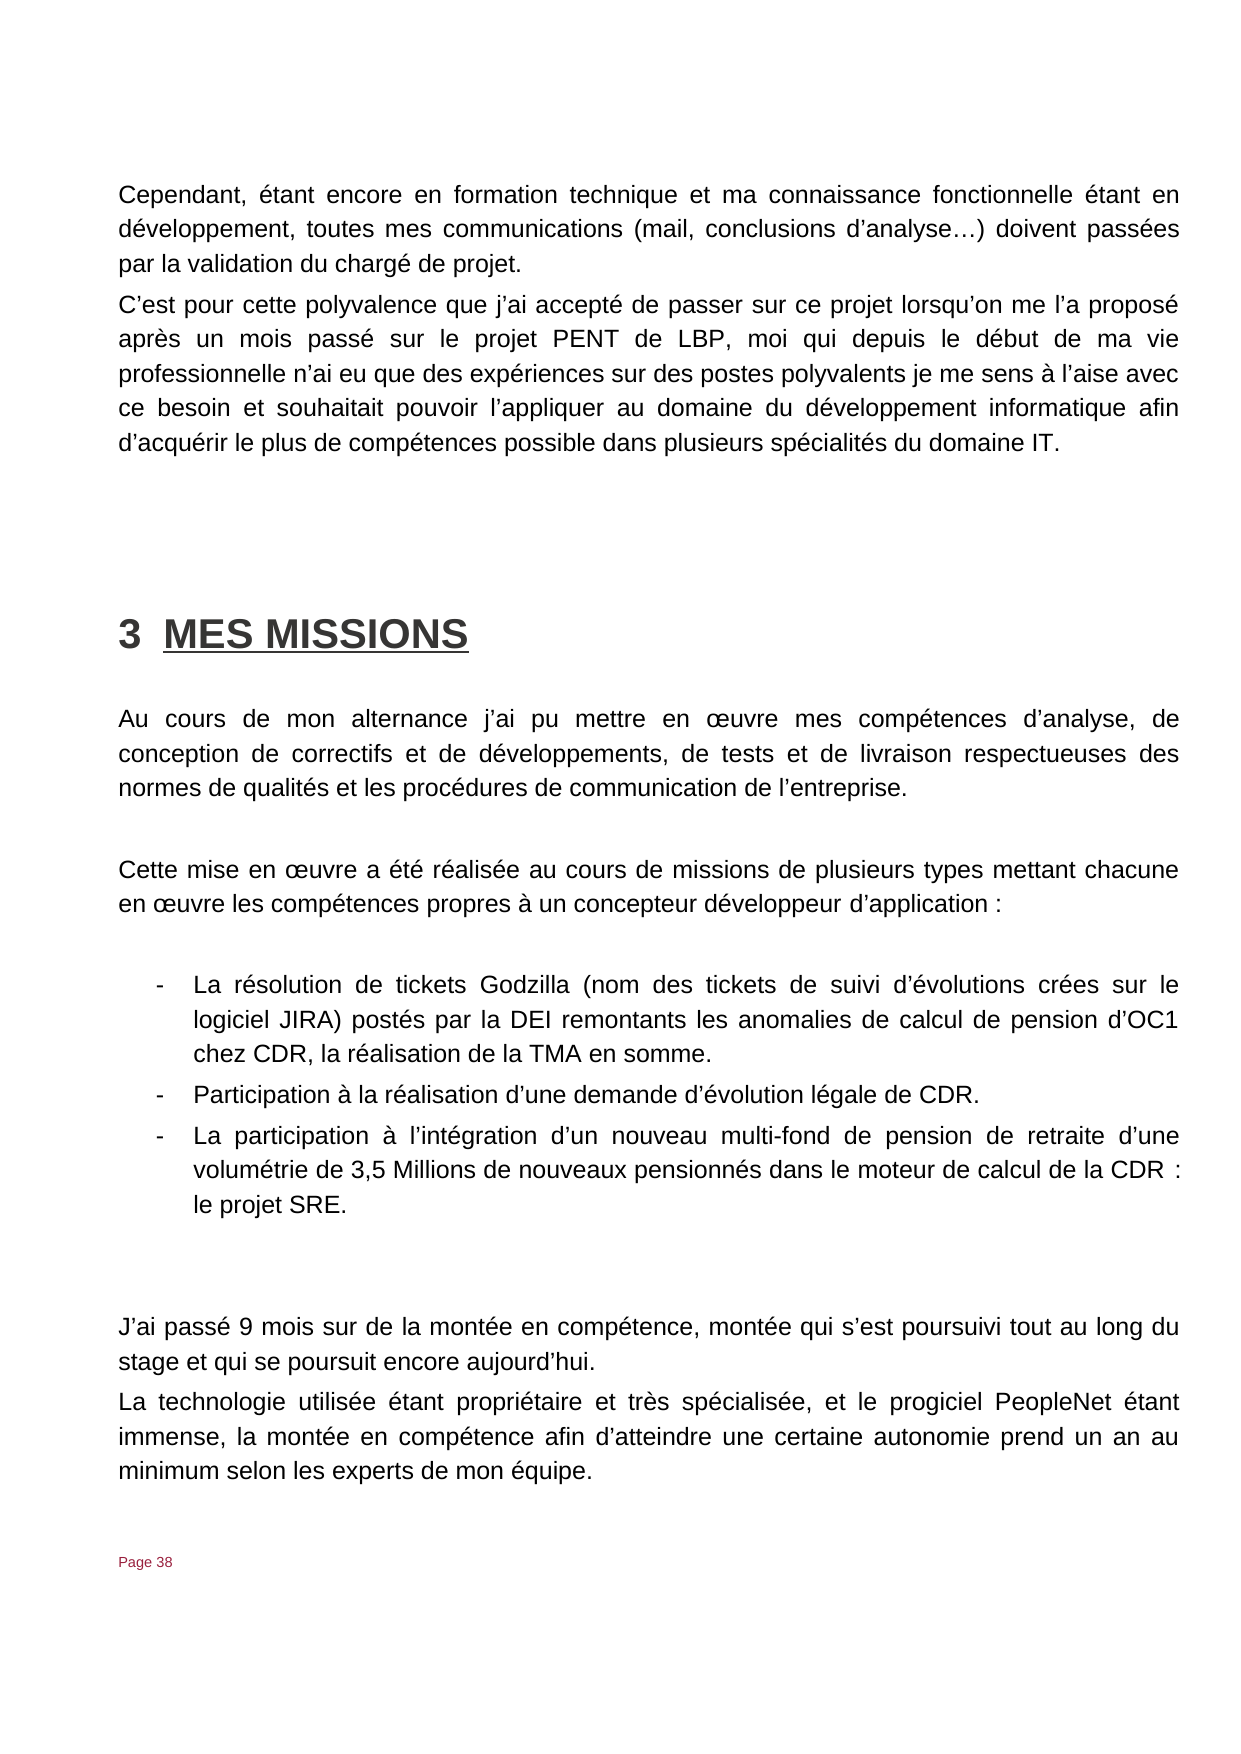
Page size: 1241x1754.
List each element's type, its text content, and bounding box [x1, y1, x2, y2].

text C’est pour cette polyvalence que j’ai accepté de passer sur ce projet lorsqu’on me l’a proposé après un mois passé sur le projet PENT de LBP, moi qui depuis le début de ma vie professionnelle n’ai eu que des expériences sur des postes polyvalents je me sens à l’aise avec ce besoin et souhaitait pouvoir l’appliquer au domaine du développement informatique afin d’acquérir le plus de compétences possible dans plusieurs spécialités du domaine IT. [118, 290, 1181, 456]
list La participation à l’intégration d’un nouveau multi-fond de pension de retraite d’une volumétrie de 3,5 Millions de nouveaux pensionnés dans le moteur de calcul de la CDR : le projet SRE. [156, 1121, 1181, 1219]
text J’ai passé 9 mois sur de la montée en compétence, montée qui s’est poursuivi tout au long du stage et qui se poursuit encore aujourd’hui. [118, 1312, 1181, 1375]
list Participation à la réalisation d’une demande d’évolution légale de CDR. [156, 1080, 1181, 1109]
list La résolution de tickets Godzilla (nom des tickets de suivi d’évolutions crées sur le logiciel JIRA) postés par la DEI remontants les anomalies de calcul de pension d’OC1 chez CDR, la réalisation de la TMA en somme. [156, 971, 1181, 1068]
text Au cours de mon alternance j’ai pu mettre en œuvre mes compétences d’analyse, de conception de correctifs et de développements, de tests et de livraison respectueuses des normes de qualités et les procédures de communication de l’entreprise. [118, 704, 1181, 802]
text Cette mise en œuvre a été réalisée au cours de missions de plusieurs types mettant chacune en œuvre les compétences propres à un concepteur développeur d’application : [118, 854, 1181, 918]
subtitle Mes missions [118, 609, 1181, 657]
text La technologie utilisée étant propriétaire et très spécialisée, et le progiciel PeopleNet étant immense, la montée en compétence afin d’atteindre une certaine autonomie prend un an au minimum selon les experts de mon équipe. [118, 1387, 1181, 1485]
text Cependant, étant encore en formation technique et ma connaissance fonctionnelle étant en développement, toutes mes communications (mail, conclusions d’analyse…) doivent passées par la validation du chargé de projet. [118, 180, 1181, 278]
